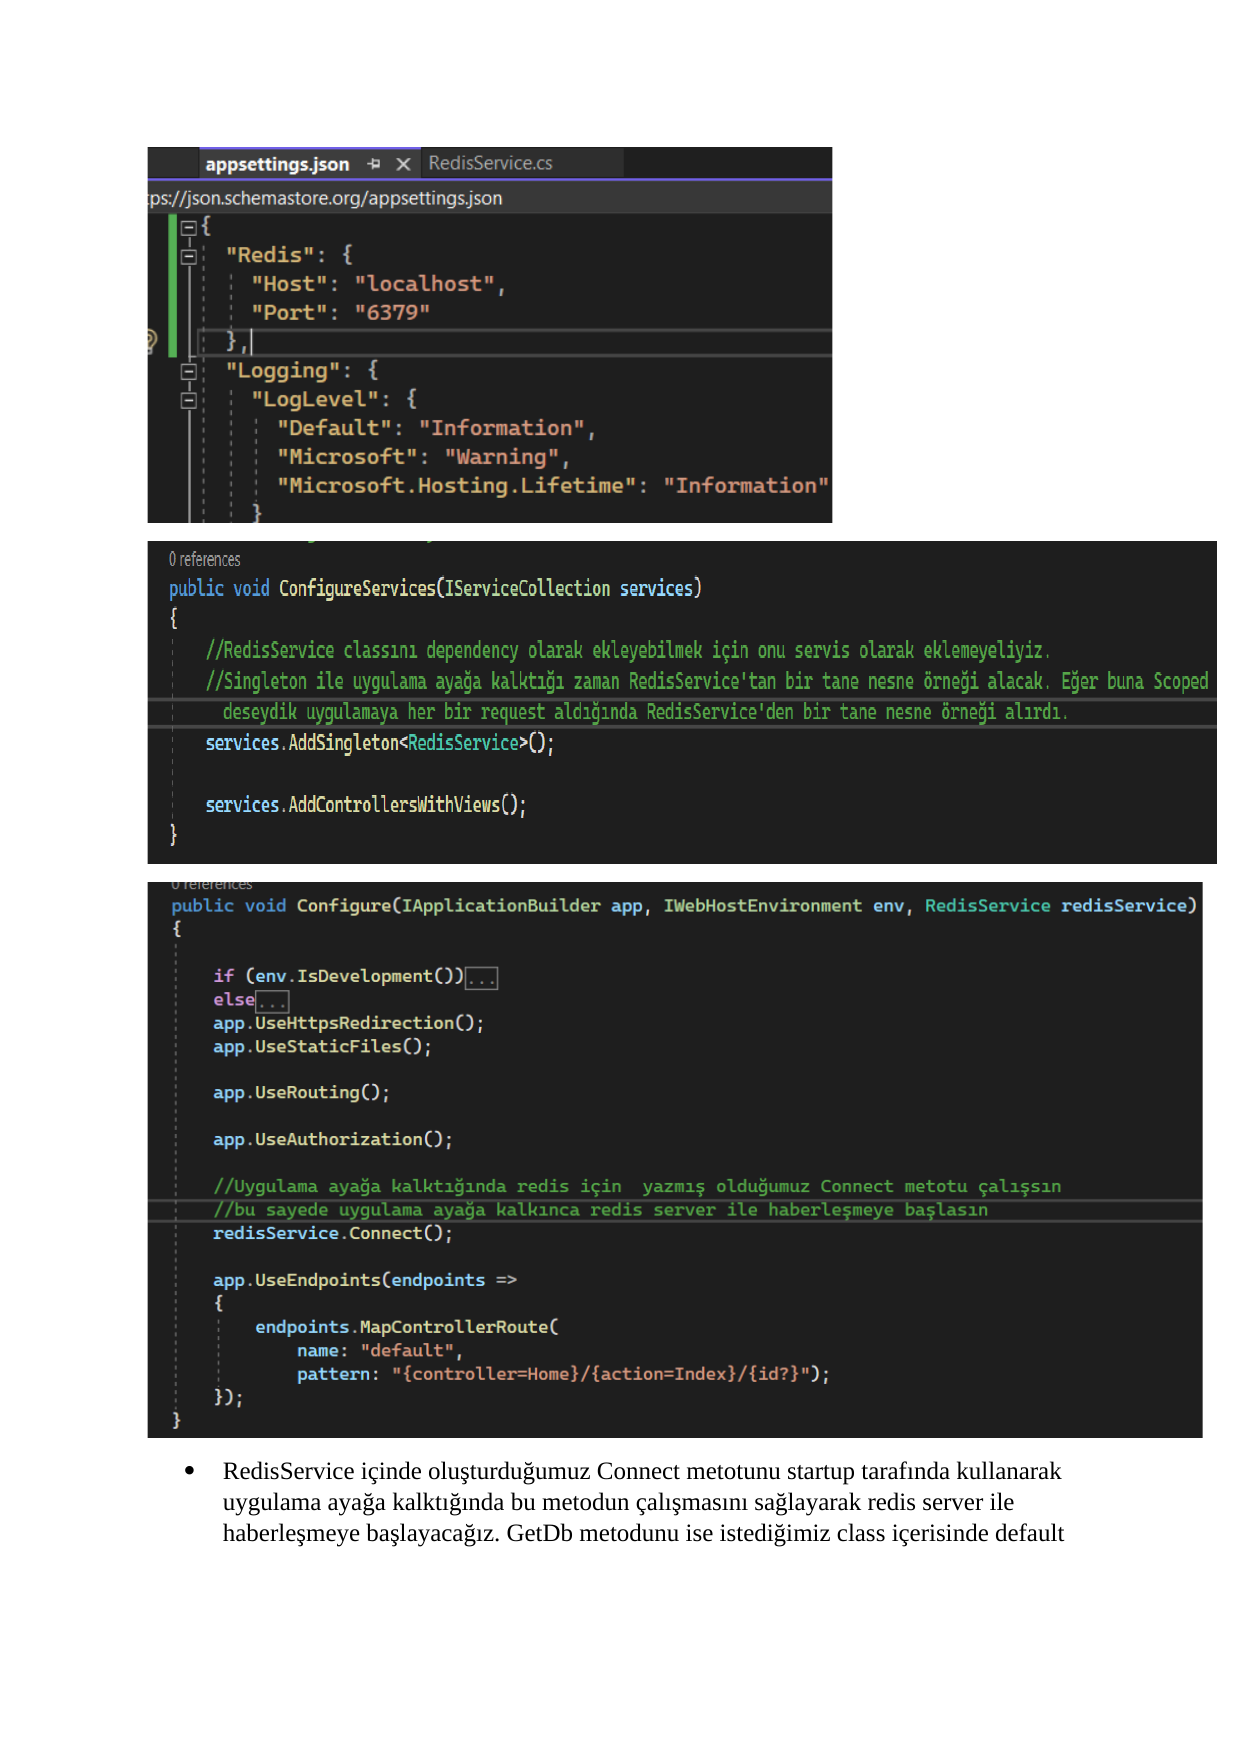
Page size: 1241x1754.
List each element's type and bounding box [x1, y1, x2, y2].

list [185, 1456, 1093, 1547]
picture [147, 882, 1203, 1438]
picture [147, 541, 1217, 864]
picture [147, 147, 833, 523]
